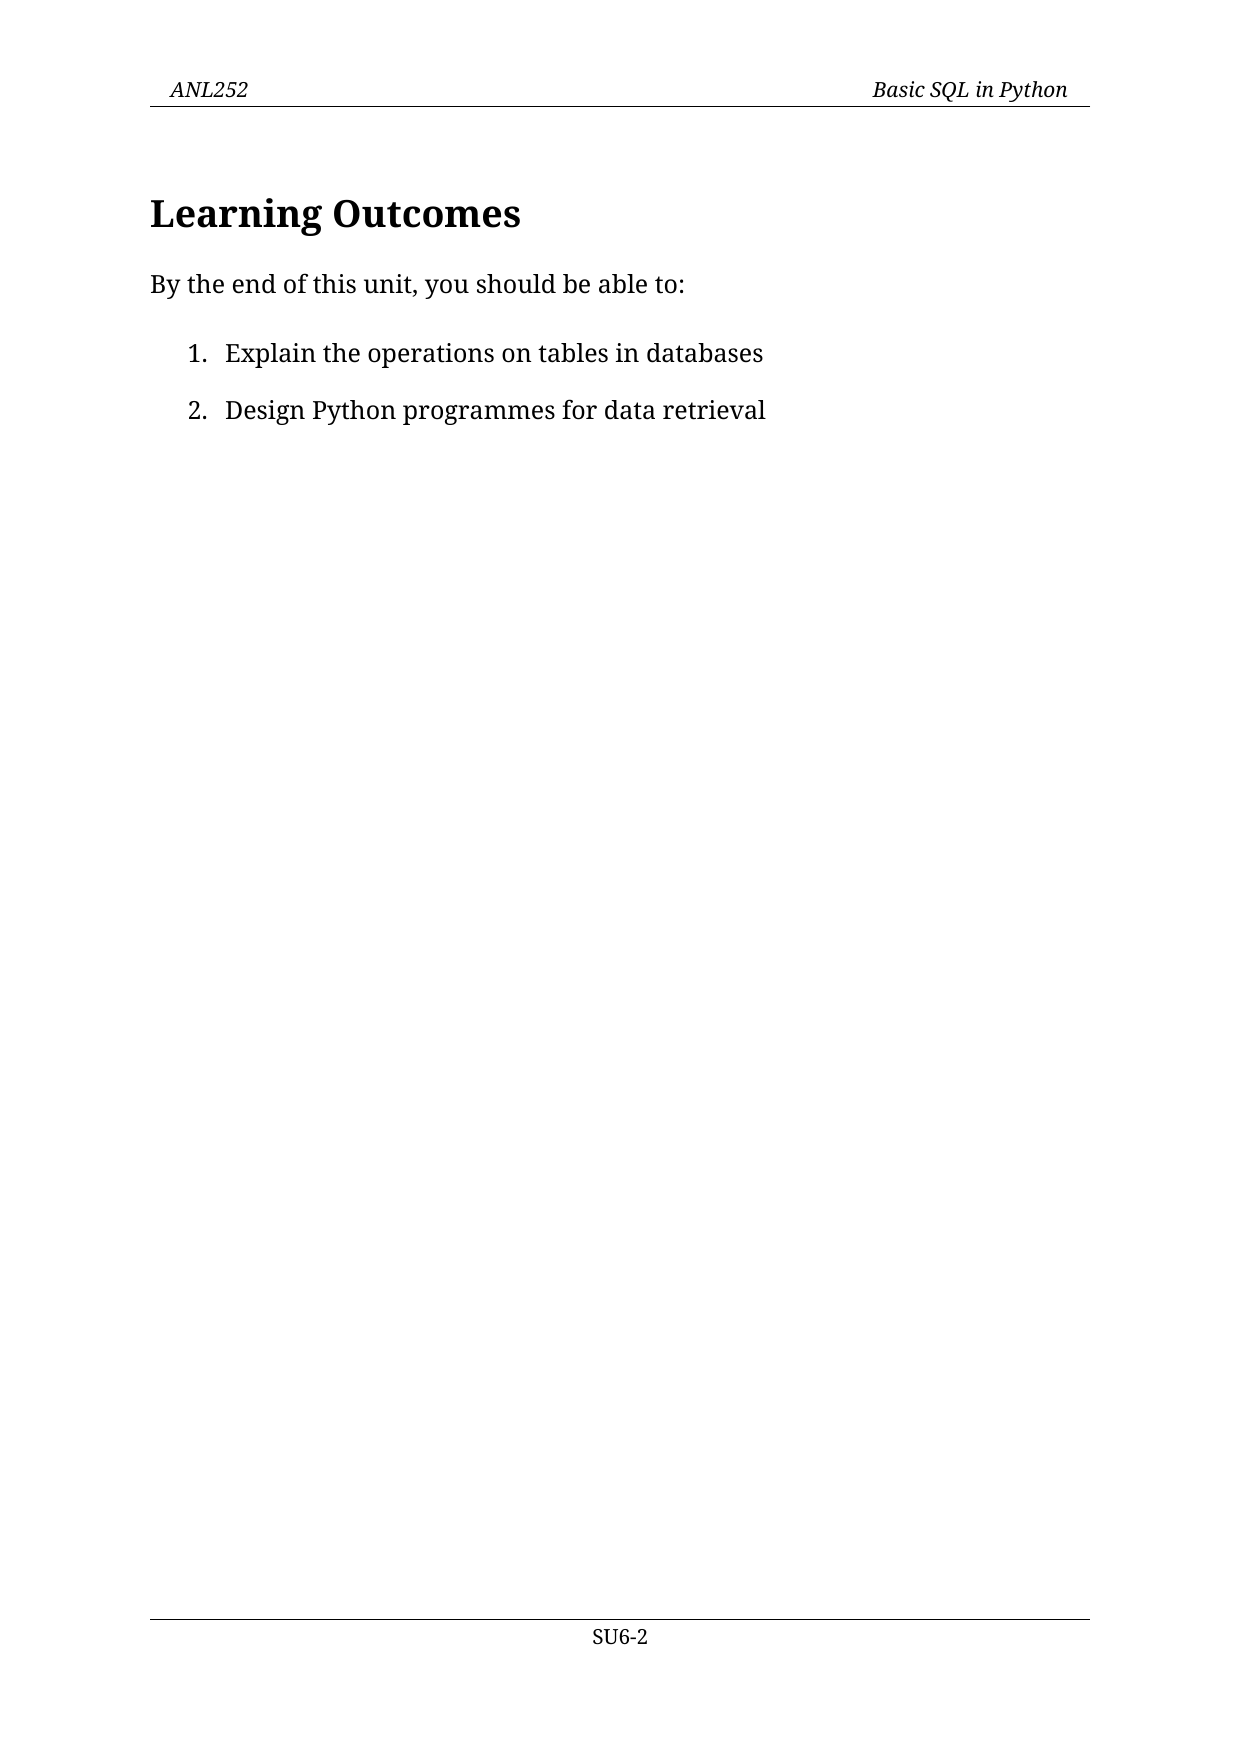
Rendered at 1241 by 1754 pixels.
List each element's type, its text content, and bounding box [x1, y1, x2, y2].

text By the end of this unit, you should be able to: [150, 266, 1090, 300]
list Design Python programmes for data retrieval [187, 392, 1090, 426]
subtitle Learning Outcomes [150, 187, 1090, 238]
list Explain the operations on tables in databases [187, 336, 1090, 370]
